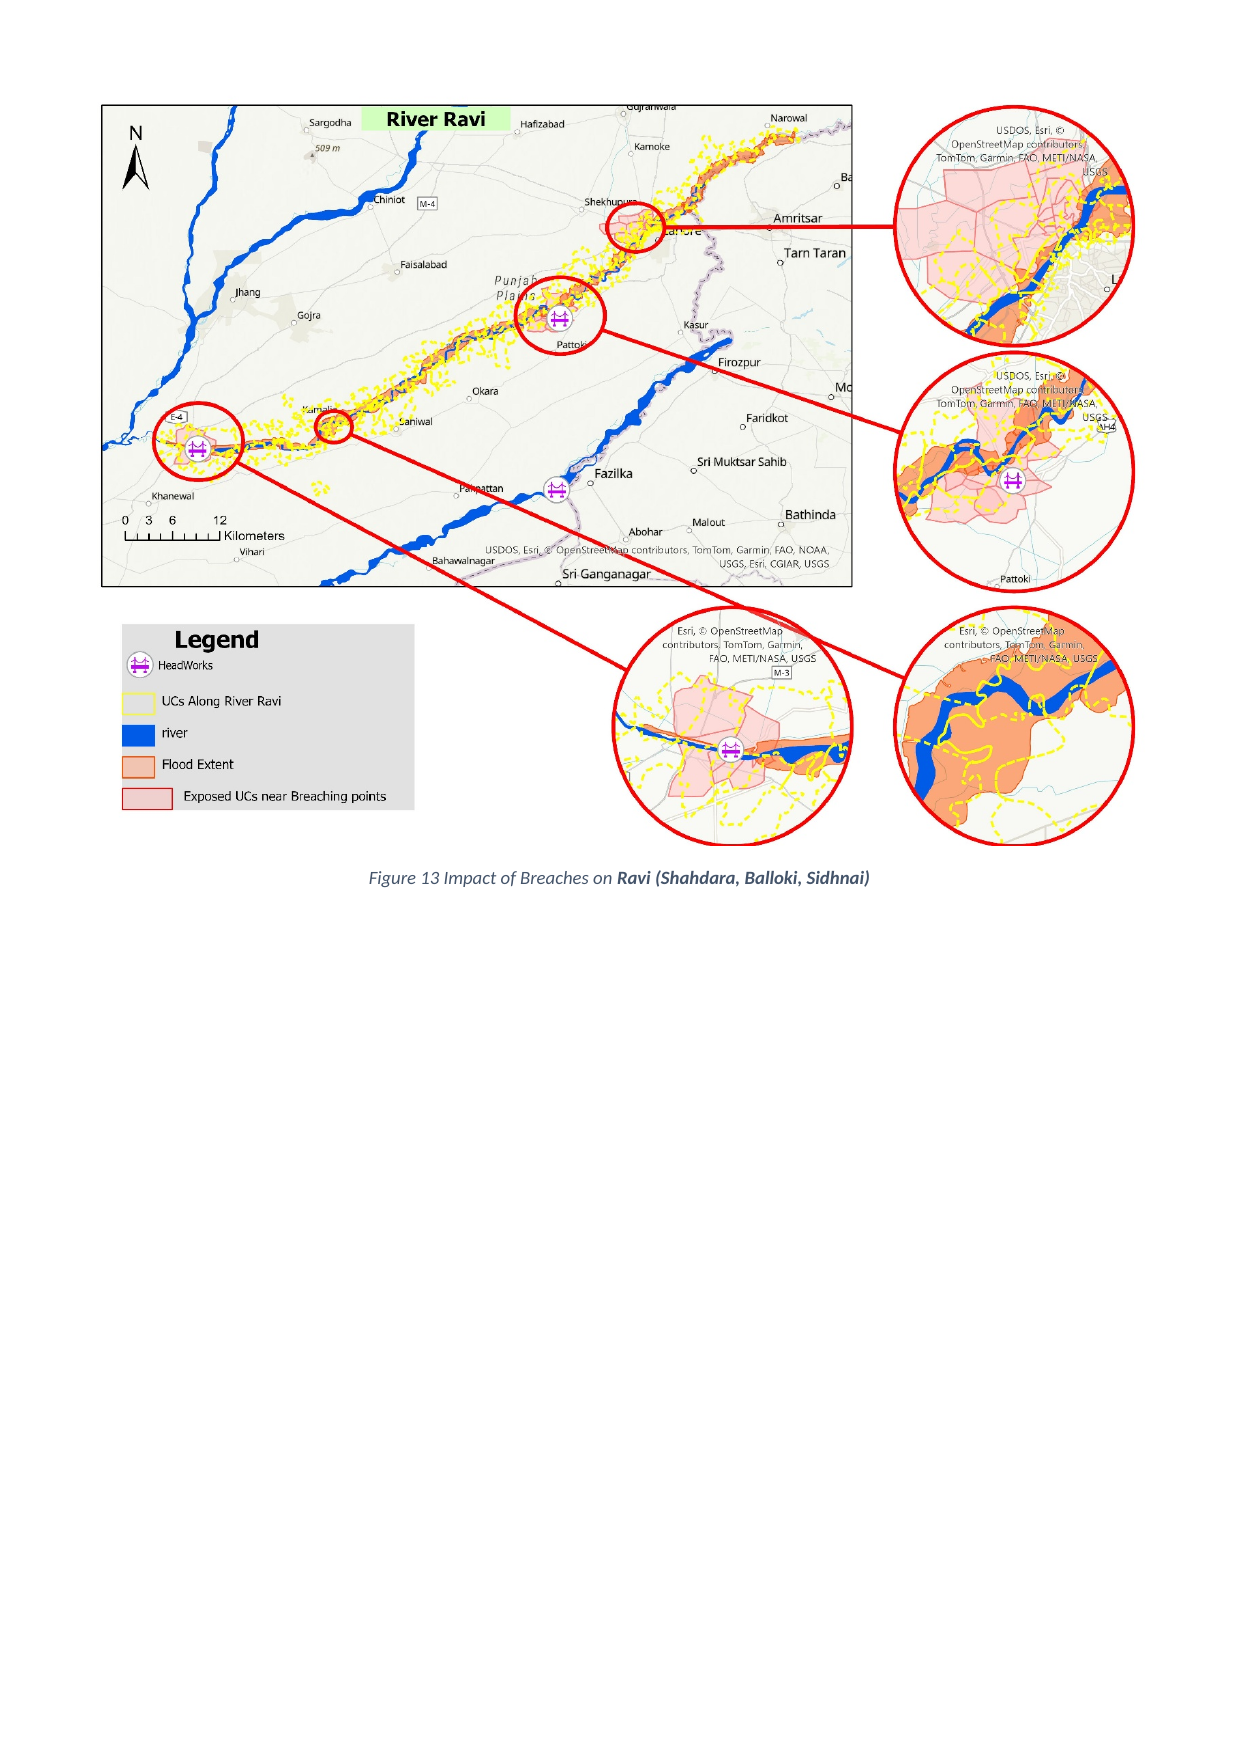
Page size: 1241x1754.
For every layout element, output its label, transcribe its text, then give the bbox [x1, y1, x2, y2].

text Figure Impact of Breaches on Ravi (Shahdara, Balloki, Sidhnai) [75, 866, 1165, 889]
picture [75, 75, 1165, 846]
